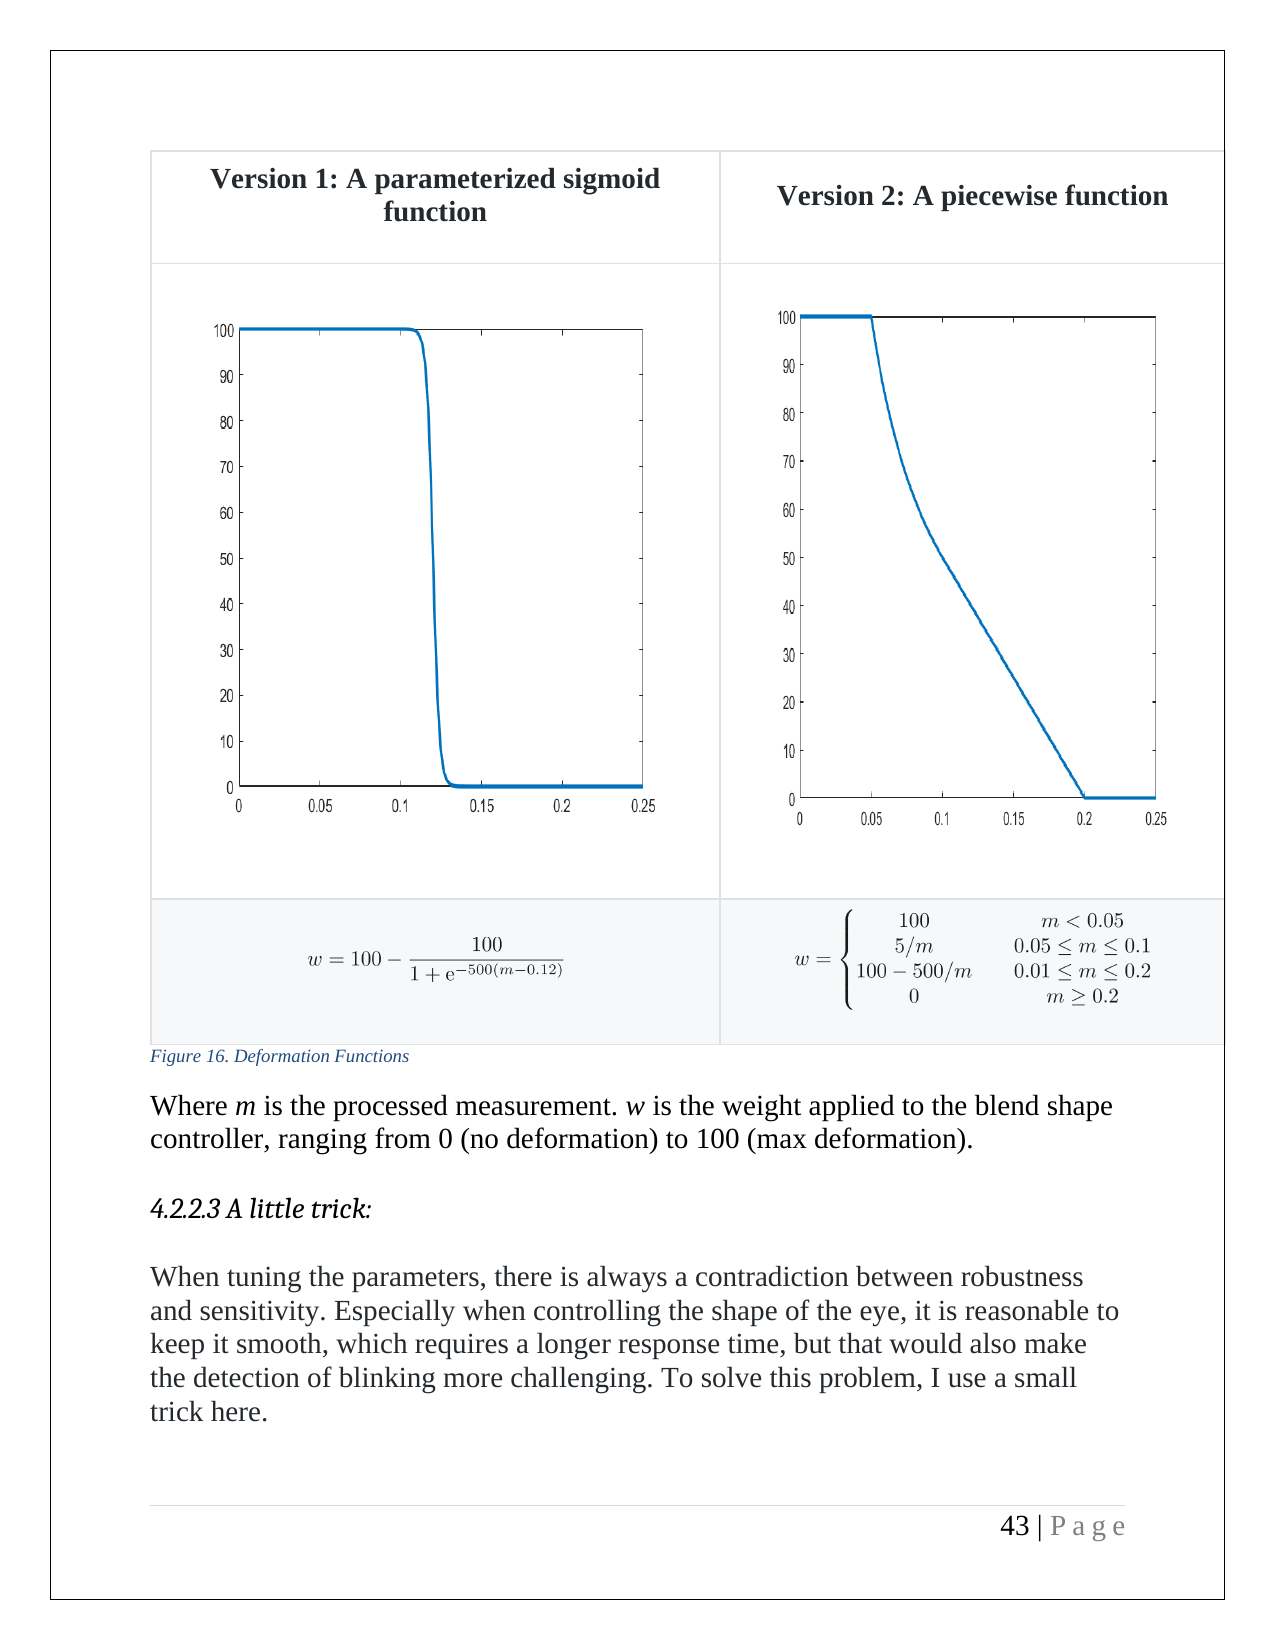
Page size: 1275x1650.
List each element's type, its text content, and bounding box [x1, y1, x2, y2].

table_cell [721, 264, 1224, 898]
subtitle 4.2.2.3 A little trick: [150, 1192, 1125, 1226]
picture [171, 288, 692, 849]
text When tuning the parameters, there is always a contradiction between robustness and sensitivity. Especially when controlling the shape of the eye, it is reasonable to keep it smooth, which requires a longer response time, but that would also make the detection of blinking more challenging. To solve this problem, I use a small trick here. [150, 1259, 1125, 1427]
table_header Version 2: A piecewise function [721, 152, 1224, 262]
text Where m is the processed measurement. w is the weight applied to the blend shape controller, ranging from 0 (no deformation) to 100 (max deformation). [150, 1088, 1125, 1155]
table_header Version 1: A parameterized sigmoid function [152, 152, 719, 262]
table_cell [152, 264, 719, 898]
picture [307, 937, 564, 982]
table_cell [152, 900, 719, 1044]
table_cell [721, 900, 1224, 1044]
picture [794, 909, 1151, 1010]
picture [740, 273, 1199, 864]
